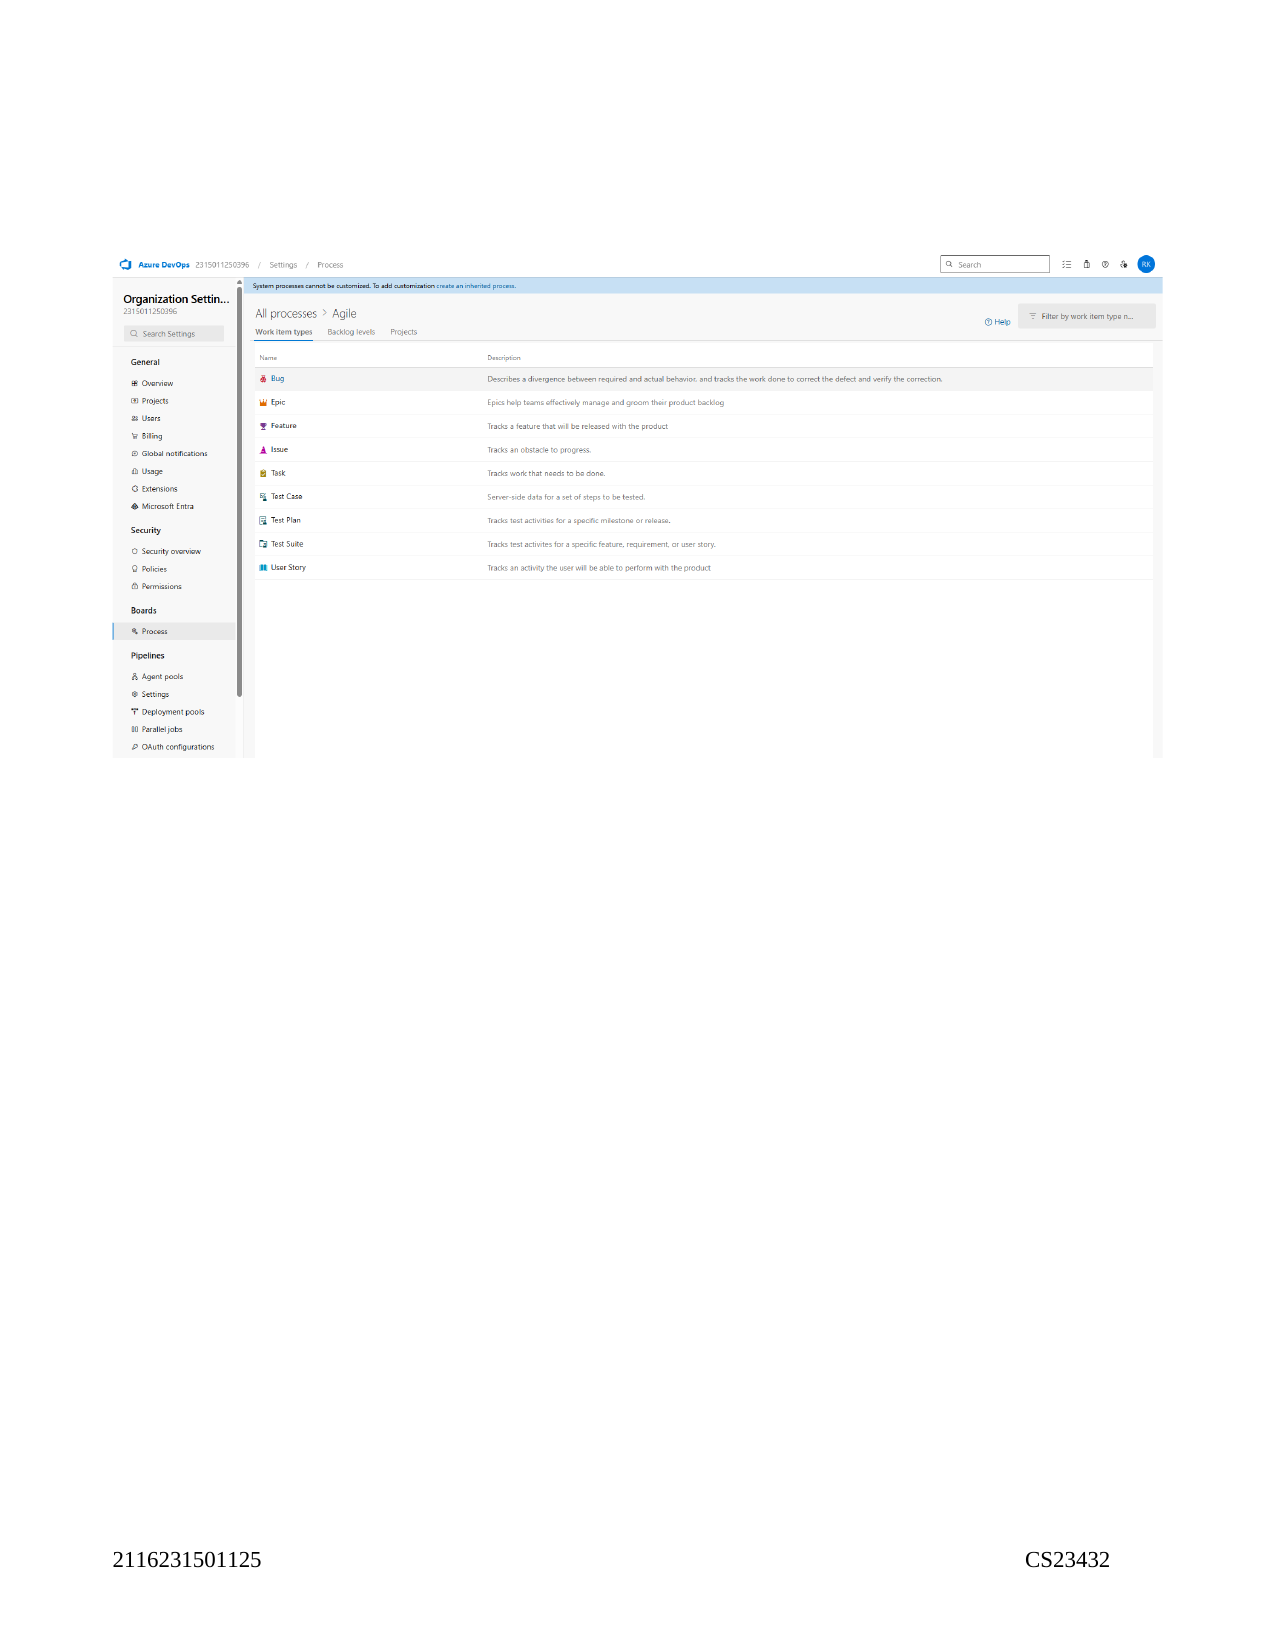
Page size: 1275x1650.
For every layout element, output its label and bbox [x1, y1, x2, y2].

picture [112, 255, 1163, 758]
